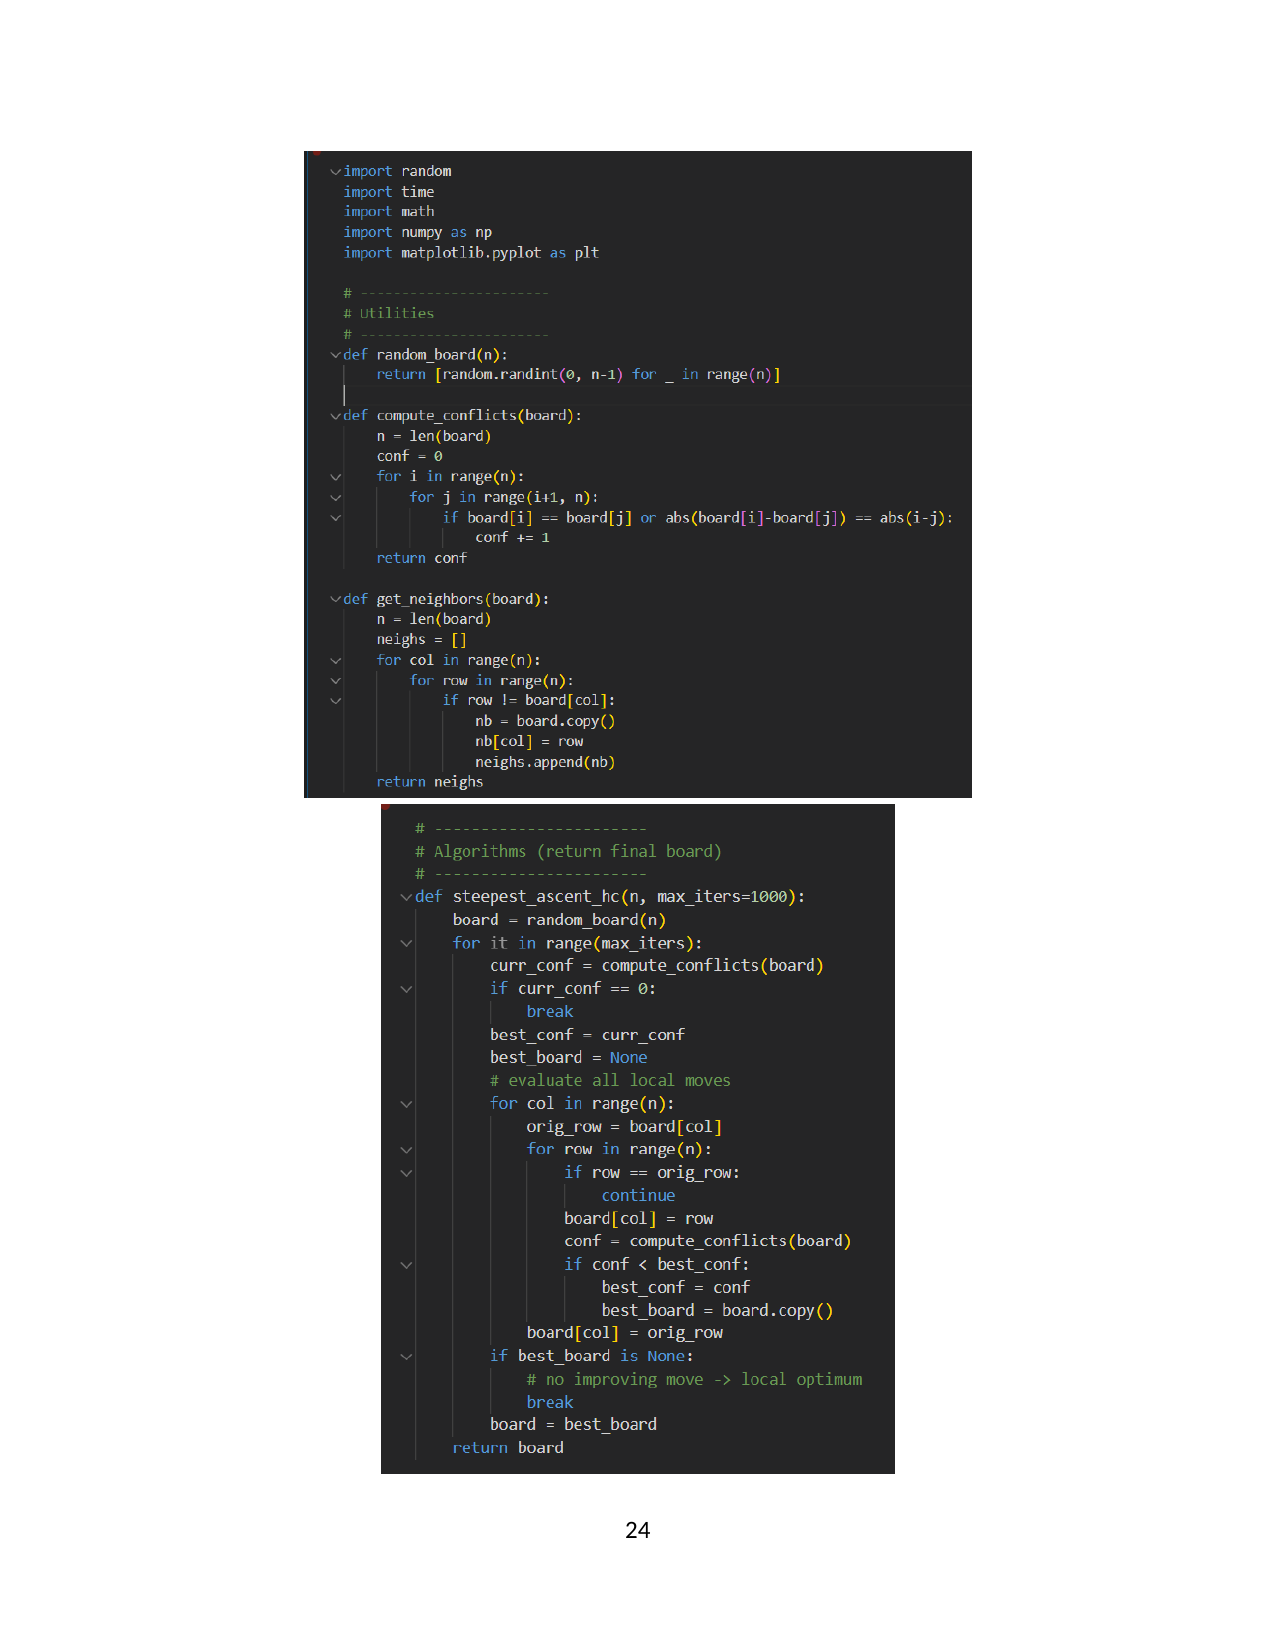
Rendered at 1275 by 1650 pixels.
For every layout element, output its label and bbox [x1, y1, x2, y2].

picture [379, 802, 896, 1475]
picture [302, 150, 973, 799]
